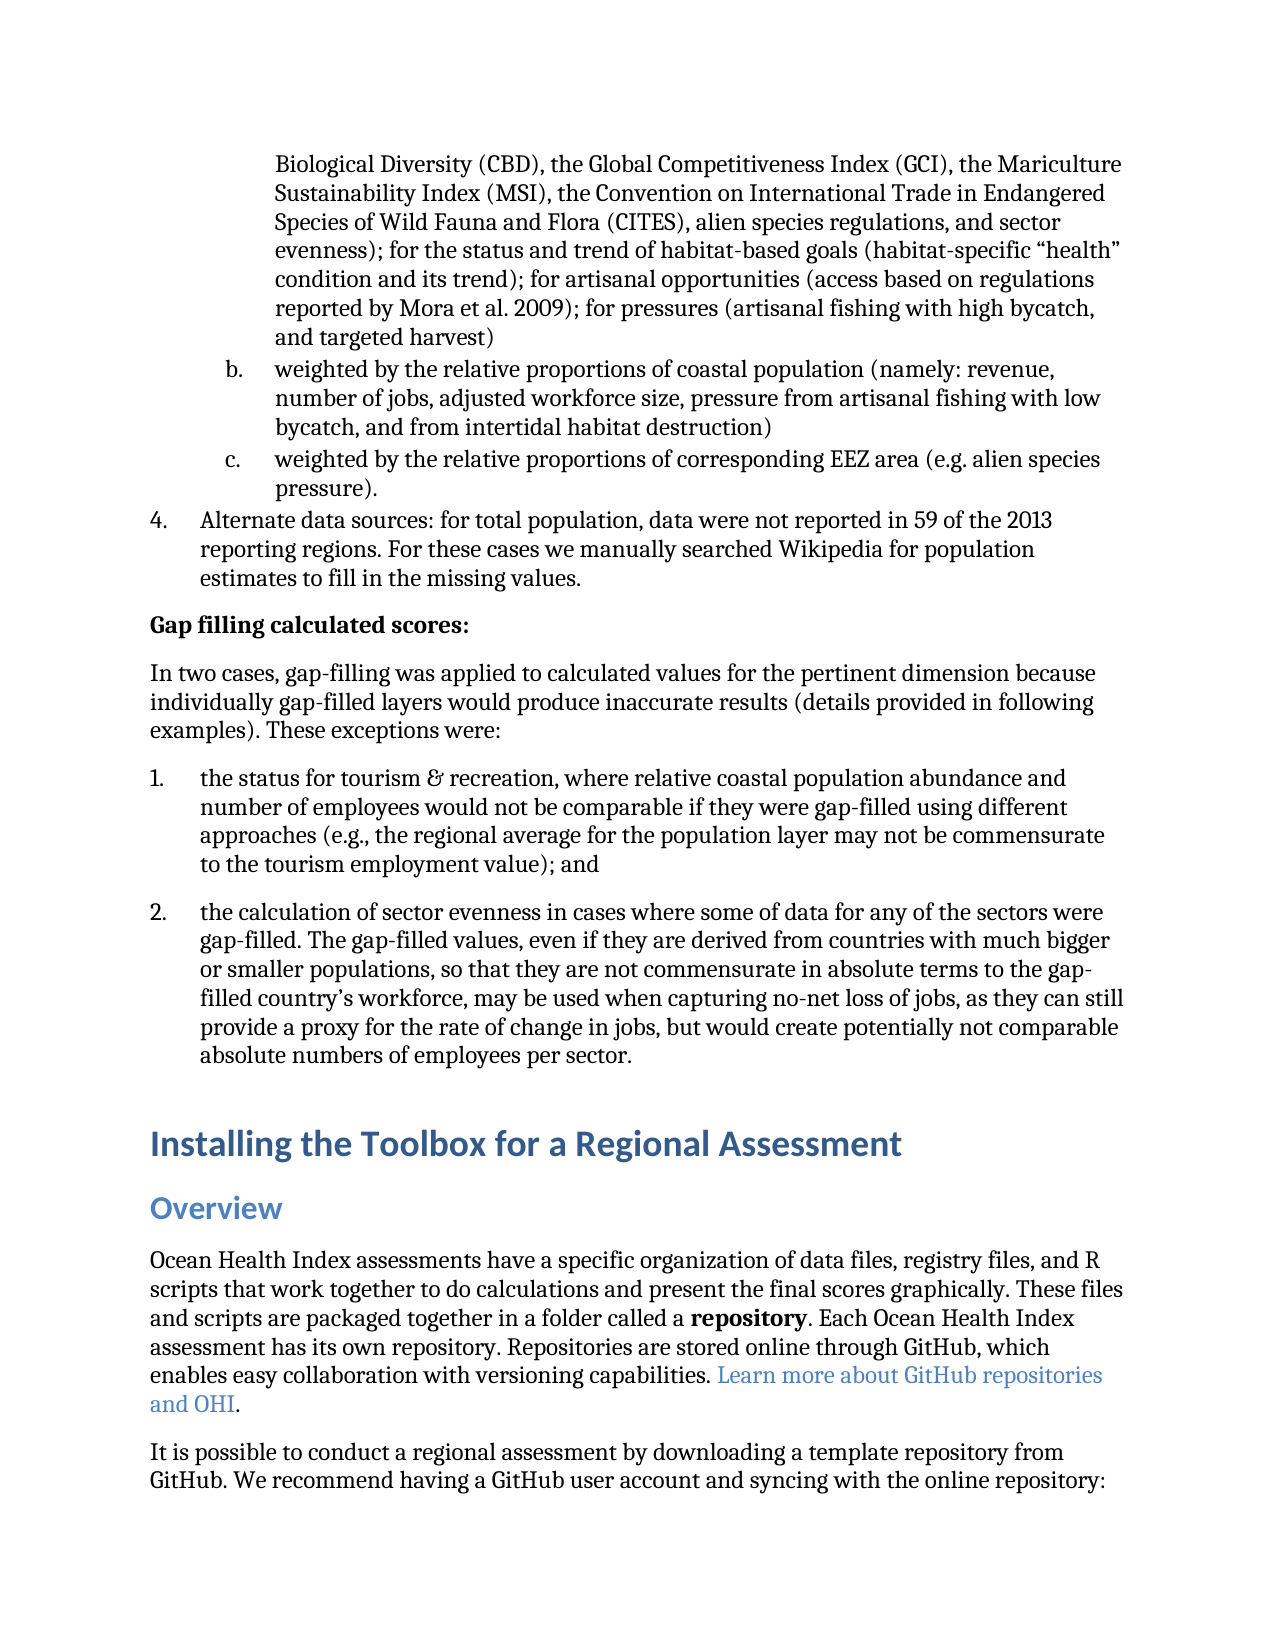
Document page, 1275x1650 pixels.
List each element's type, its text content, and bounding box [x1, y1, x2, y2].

list the status for tourism & recreation, where relative coastal population abundance and number of employees would not be comparable if they were gap-filled using different approaches (e.g., the regional average for the population layer may not be commensurate to the tourism employment value); and [150, 764, 1125, 879]
subtitle Installing the Toolbox for a Regional Assessment [150, 1120, 1125, 1166]
list Alternate data sources: for total population, data were not reported in 59 of the 2013 reporting regions. For these cases we manually searched Wikipedia for population estimates to fill in the missing values. [150, 506, 1125, 592]
text In two cases, gap-filling was applied to calculated values for the pertinent dimension because individually gap-filled layers would produce inaccurate results (details provided in following examples). These exceptions were: [150, 659, 1125, 745]
text Gap filling calculated scores: [150, 611, 1125, 640]
list the calculation of sector evenness in cases where some of data for any of the sectors were gap-filled. The gap-filled values, even if they are derived from countries with much bigger or smaller populations, so that they are not commensurate in absolute terms to the gap-filled country’s workforce, may be used when capturing no-net loss of jobs, as they can still provide a proxy for the rate of change in jobs, but would create potentially not comparable absolute numbers of employees per sector. [150, 897, 1125, 1070]
subtitle Overview [150, 1187, 1125, 1227]
text Ocean Health Index assessments have a specific organization of data files, registry files, and R scripts that work together to do calculations and present the final scores graphically. These files and scripts are packaged together in a folder called a repository. Each Ocean Health Index assessment has its own repository. Repositories are stored online through GitHub, which enables easy collaboration with versioning capabilities. Learn more about GitHub repositories and OHI. [150, 1246, 1125, 1419]
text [150, 1437, 1125, 1495]
list weighted by the relative proportions of corresponding EEZ area (e.g. alien species pressure). [225, 445, 1125, 502]
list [225, 150, 1125, 351]
list weighted by the relative proportions of coastal population (namely: revenue, number of jobs, adjusted workforce size, pressure from artisanal fishing with low bycatch, and from intertidal habitat destruction) [225, 355, 1125, 441]
